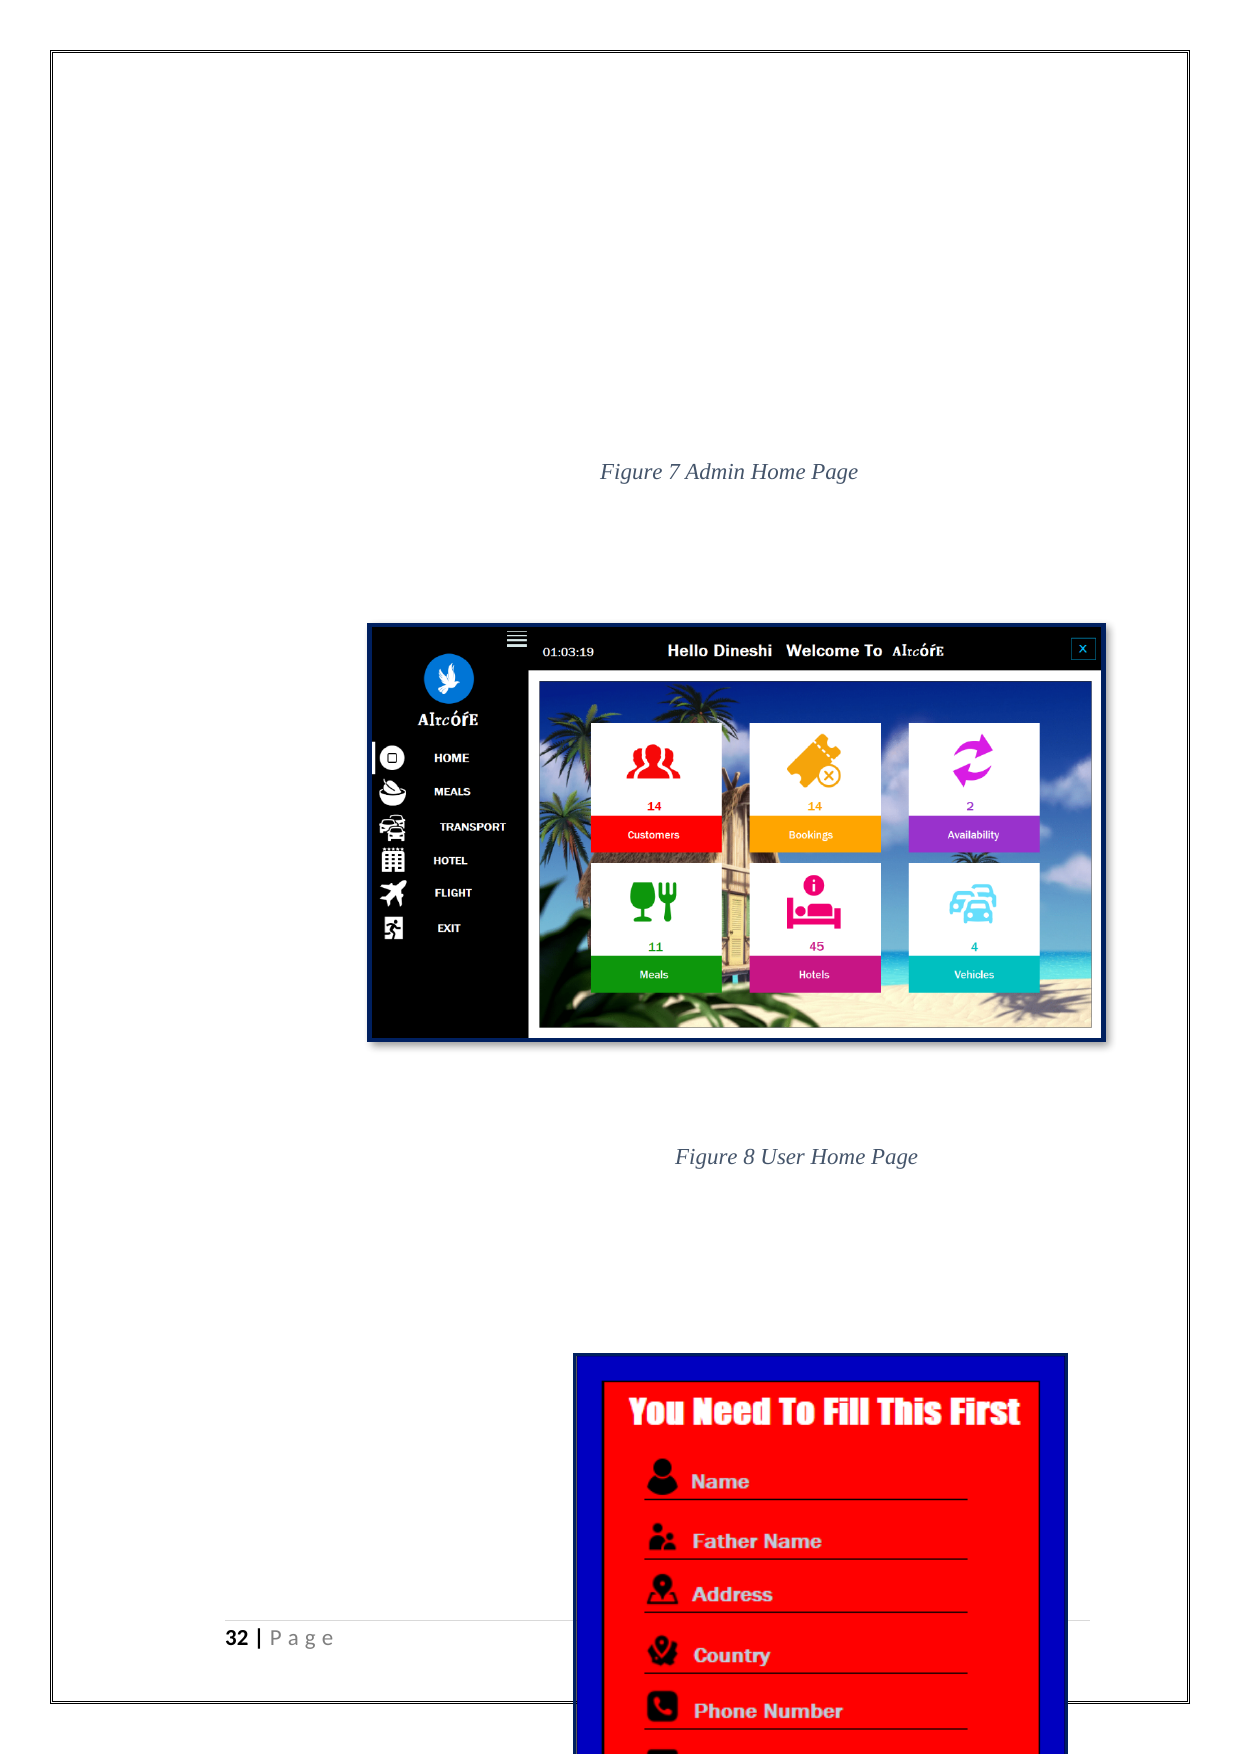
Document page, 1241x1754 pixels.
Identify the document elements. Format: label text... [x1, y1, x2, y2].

picture [576, 1356, 1065, 1754]
picture [372, 627, 1101, 1038]
